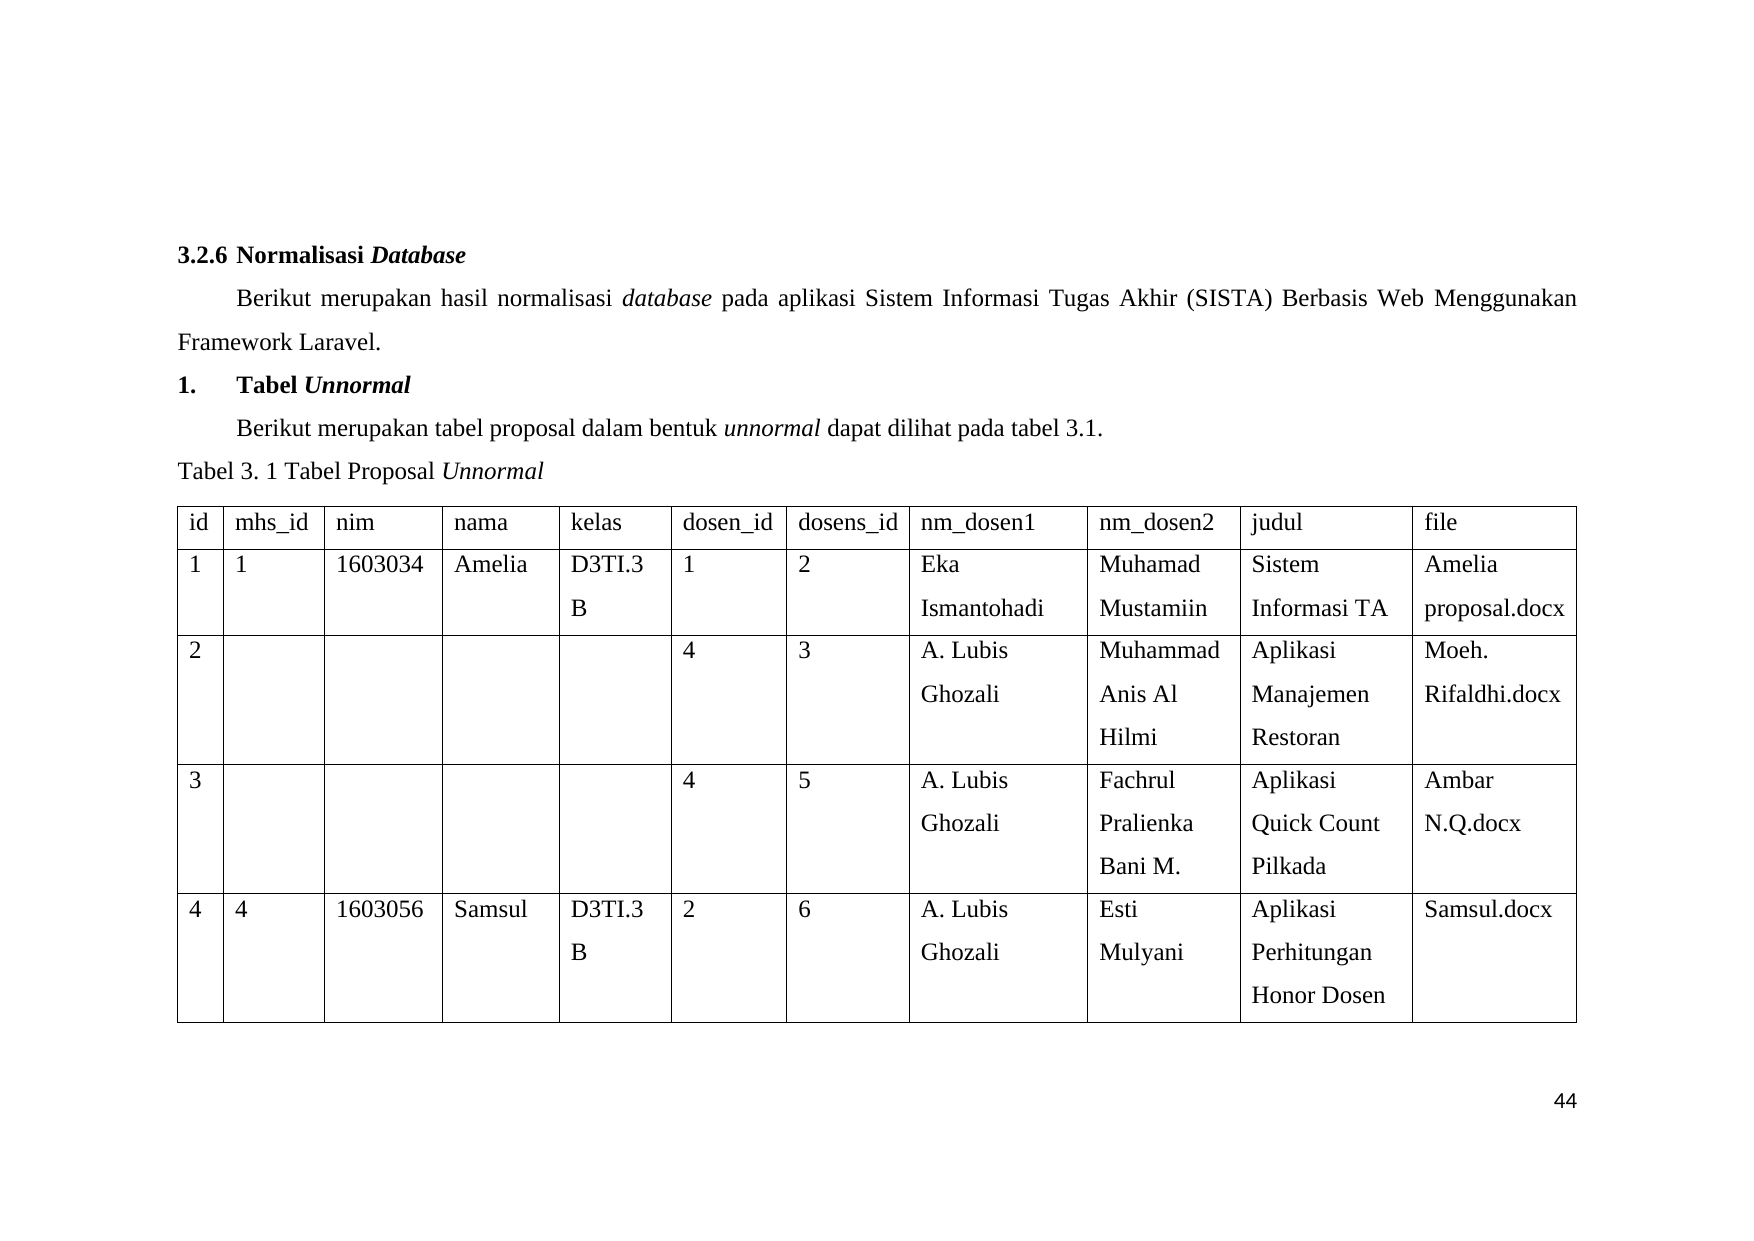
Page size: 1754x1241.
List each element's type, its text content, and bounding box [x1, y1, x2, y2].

table_cell 3 [178, 765, 223, 893]
table_cell 1603034 [325, 550, 442, 634]
subtitle Normalisasi Database [177, 240, 1577, 269]
table_header file [1413, 507, 1576, 548]
text Berikut merupakan hasil normalisasi database pada aplikasi Sistem Informasi Tugas Akhir (SISTA) Berbasis Web Menggunakan Framework Laravel. [177, 283, 1577, 355]
table_cell 2 [787, 550, 909, 634]
table_cell 1603056 [325, 894, 442, 1022]
table_cell [325, 765, 442, 893]
table_cell 4 [224, 894, 324, 1022]
table_cell [443, 765, 559, 893]
table_cell Amelia proposal.docx [1413, 550, 1576, 634]
table_cell Aplikasi Perhitungan Honor Dosen [1241, 894, 1412, 1022]
table_cell [560, 636, 671, 764]
table_cell D3TI.3B [560, 894, 671, 1022]
table_cell Moeh. Rifaldhi.docx [1413, 636, 1576, 764]
table_cell 1 [224, 550, 324, 634]
text Berikut merupakan tabel proposal dalam bentuk unnormal dapat dilihat pada tabel 3.1. [177, 413, 1577, 442]
table_cell [224, 765, 324, 893]
table_cell [443, 636, 559, 764]
table_cell 1 [178, 550, 223, 634]
text Tabel 3. 1 Tabel Proposal Unnormal [177, 456, 1577, 485]
table_header kelas [560, 507, 671, 548]
table_cell Samsul.docx [1413, 894, 1576, 1022]
table_cell Eka Ismantohadi [910, 550, 1087, 634]
table_cell Amelia [443, 550, 559, 634]
table_header nim [325, 507, 442, 548]
table_cell 4 [178, 894, 223, 1022]
table_cell Fachrul Pralienka Bani M. [1088, 765, 1240, 893]
table_cell Ambar N.Q.docx [1413, 765, 1576, 893]
table_cell Muhammad Anis Al Hilmi [1088, 636, 1240, 764]
table_cell Sistem Informasi TA [1241, 550, 1412, 634]
table_cell Aplikasi Manajemen Restoran [1241, 636, 1412, 764]
table_cell 1 [672, 550, 786, 634]
table_cell Muhamad Mustamiin [1088, 550, 1240, 634]
table_cell 4 [672, 636, 786, 764]
list Tabel Unnormal [177, 370, 1577, 398]
table_cell A. Lubis Ghozali [910, 894, 1087, 1022]
table_cell [325, 636, 442, 764]
table_cell [560, 765, 671, 893]
table_cell Aplikasi Quick Count Pilkada [1241, 765, 1412, 893]
table_header dosen_id [672, 507, 786, 548]
table_header judul [1241, 507, 1412, 548]
table_cell 6 [787, 894, 909, 1022]
table_header mhs_id [224, 507, 324, 548]
table_cell 2 [672, 894, 786, 1022]
table_cell 5 [787, 765, 909, 893]
table_header nm_dosen1 [910, 507, 1087, 548]
table_cell Esti Mulyani [1088, 894, 1240, 1022]
table_cell [224, 636, 324, 764]
table_cell 3 [787, 636, 909, 764]
table_cell A. Lubis Ghozali [910, 765, 1087, 893]
table_header id [178, 507, 223, 548]
table_cell 2 [178, 636, 223, 764]
table_header nama [443, 507, 559, 548]
table_header nm_dosen2 [1088, 507, 1240, 548]
table_cell D3TI.3B [560, 550, 671, 634]
table_header dosens_id [787, 507, 909, 548]
table_cell 4 [672, 765, 786, 893]
table_cell A. Lubis Ghozali [910, 636, 1087, 764]
table_cell Samsul [443, 894, 559, 1022]
